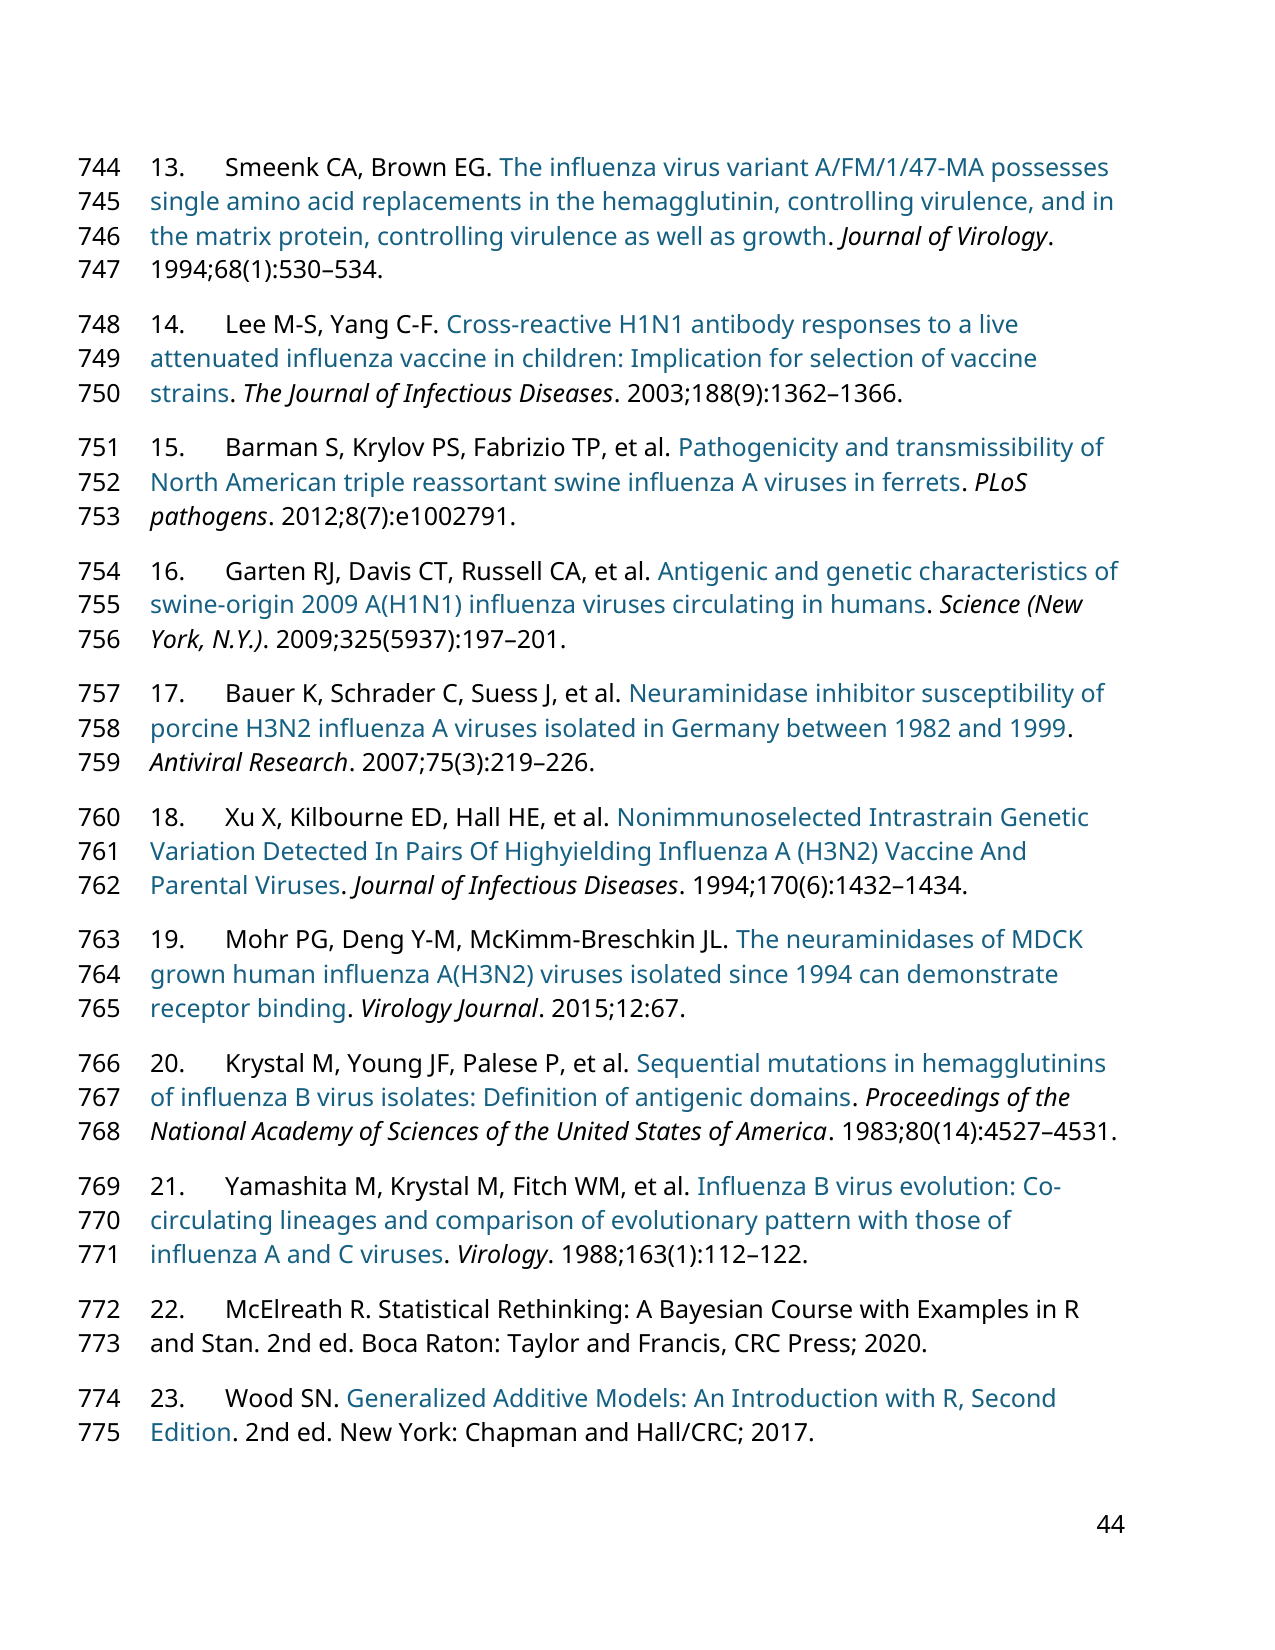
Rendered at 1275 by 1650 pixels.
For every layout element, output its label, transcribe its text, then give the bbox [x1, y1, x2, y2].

text 19. Mohr PG, Deng Y-M, McKimm-Breschkin JL. The neuraminidases of MDCK grown human influenza A(H3N2) viruses isolated since 1994 can demonstrate receptor binding. Virology Journal. 2015;12:67. [150, 922, 1125, 1024]
text 22. McElreath R. Statistical Rethinking: A Bayesian Course with Examples in R and Stan. 2nd ed. Boca Raton: Taylor and Francis, CRC Press; 2020. [150, 1291, 1125, 1359]
text 23. Wood SN. Generalized Additive Models: An Introduction with R, Second Edition. 2nd ed. New York: Chapman and Hall/CRC; 2017. [150, 1380, 1125, 1448]
text 16. Garten RJ, Davis CT, Russell CA, et al. Antigenic and genetic characteristics of swine-origin 2009 A(H1N1) influenza viruses circulating in humans. Science (New York, N.Y.). 2009;325(5937):197–201. [150, 553, 1125, 655]
text 14. Lee M-S, Yang C-F. Cross-reactive H1N1 antibody responses to a live attenuated influenza vaccine in children: Implication for selection of vaccine strains. The Journal of Infectious Diseases. 2003;188(9):1362–1366. [150, 307, 1125, 409]
text 15. Barman S, Krylov PS, Fabrizio TP, et al. Pathogenicity and transmissibility of North American triple reassortant swine influenza A viruses in ferrets. PLoS pathogens. 2012;8(7):e1002791. [150, 430, 1125, 532]
text 20. Krystal M, Young JF, Palese P, et al. Sequential mutations in hemagglutinins of influenza B virus isolates: Definition of antigenic domains. Proceedings of the National Academy of Sciences of the United States of America. 1983;80(14):4527–4531. [150, 1045, 1125, 1147]
text 18. Xu X, Kilbourne ED, Hall HE, et al. Nonimmunoselected Intrastrain Genetic Variation Detected In Pairs Of Highyielding Influenza A (H3N2) Vaccine And Parental Viruses. Journal of Infectious Diseases. 1994;170(6):1432–1434. [150, 799, 1125, 901]
text 21. Yamashita M, Krystal M, Fitch WM, et al. Influenza B virus evolution: Co-circulating lineages and comparison of evolutionary pattern with those of influenza A and C viruses. Virology. 1988;163(1):112–122. [150, 1168, 1125, 1270]
text 13. Smeenk CA, Brown EG. The influenza virus variant A/FM/1/47-MA possesses single amino acid replacements in the hemagglutinin, controlling virulence, and in the matrix protein, controlling virulence as well as growth. Journal of Virology. 1994;68(1):530–534. [150, 150, 1125, 286]
text 17. Bauer K, Schrader C, Suess J, et al. Neuraminidase inhibitor susceptibility of porcine H3N2 influenza A viruses isolated in Germany between 1982 and 1999. Antiviral Research. 2007;75(3):219–226. [150, 676, 1125, 778]
